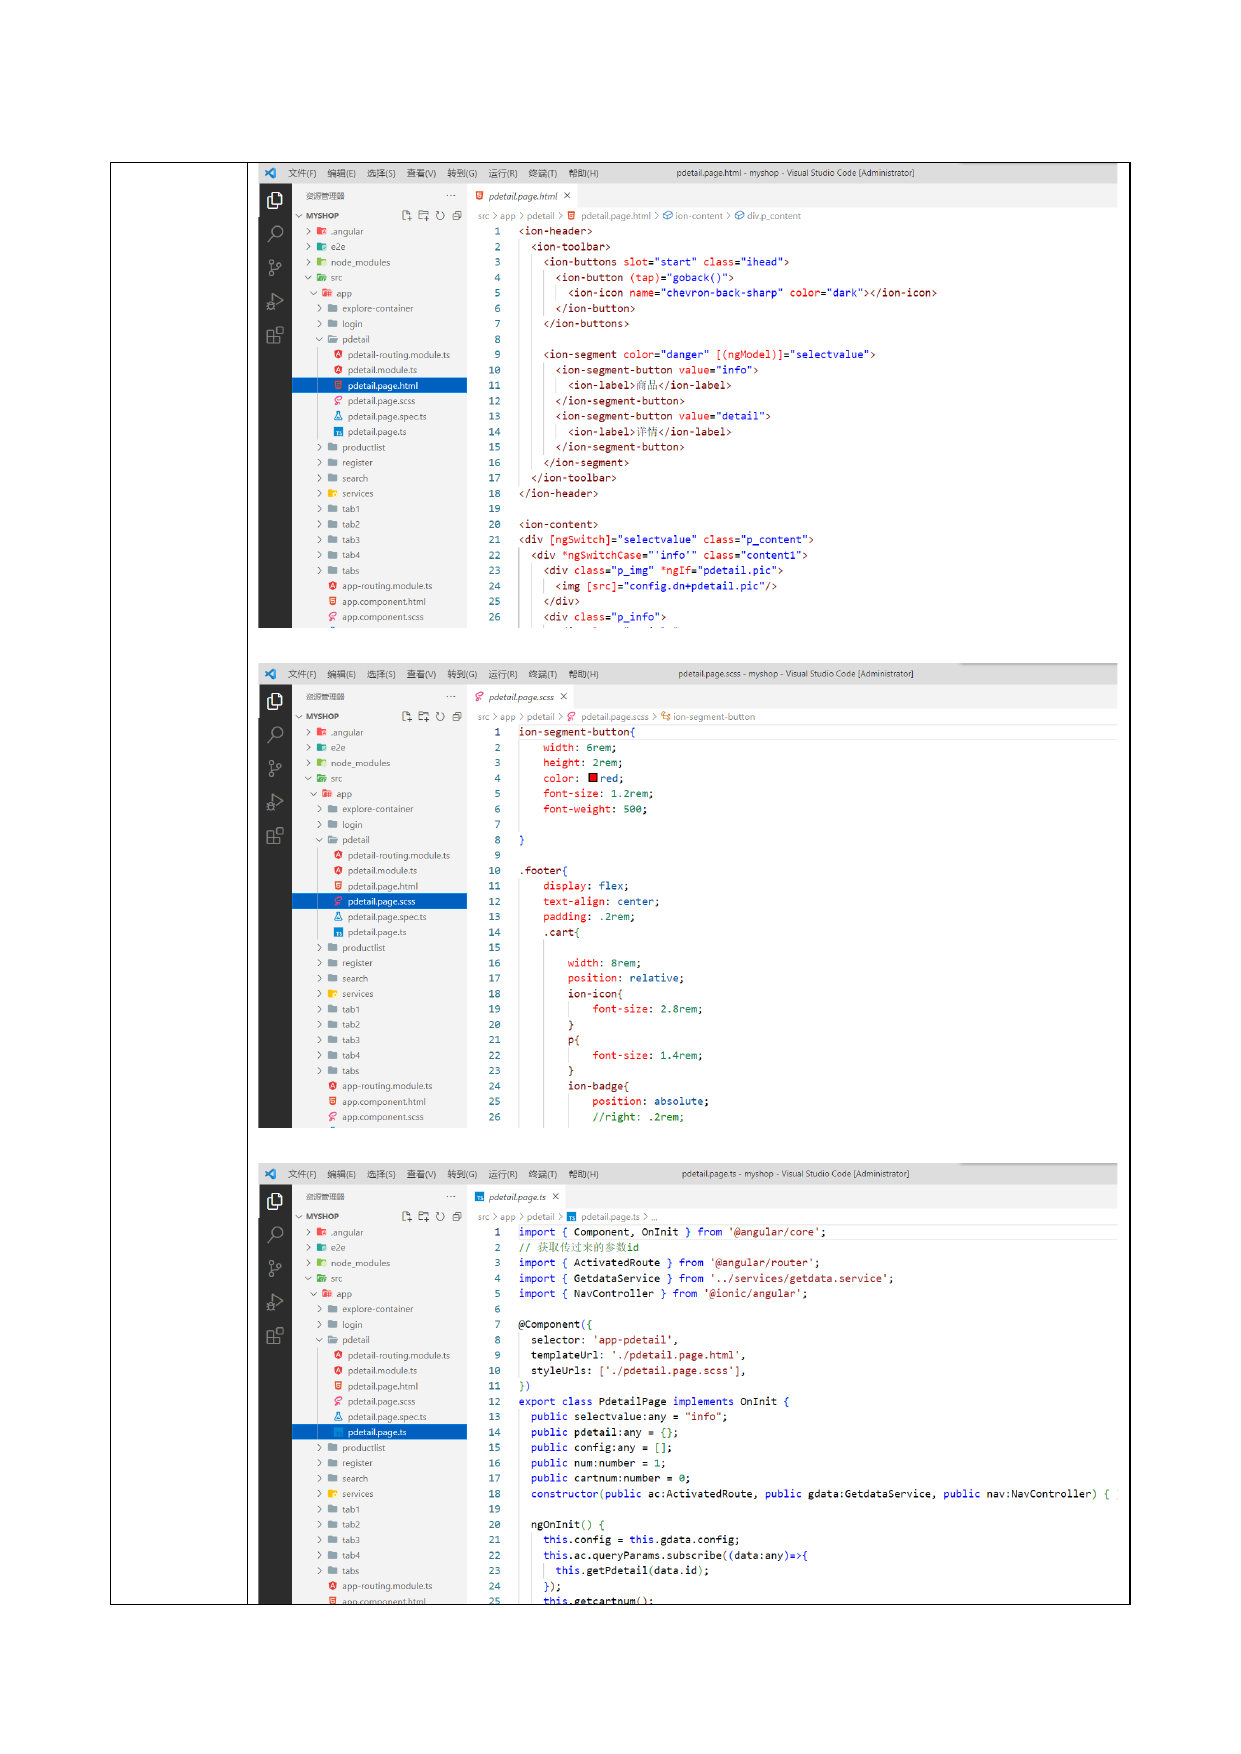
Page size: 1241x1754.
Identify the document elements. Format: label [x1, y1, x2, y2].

picture [258, 163, 1118, 628]
picture [258, 663, 1118, 1128]
picture [258, 1163, 1118, 1604]
table_cell [248, 163, 1129, 1604]
table_cell [111, 163, 247, 1604]
